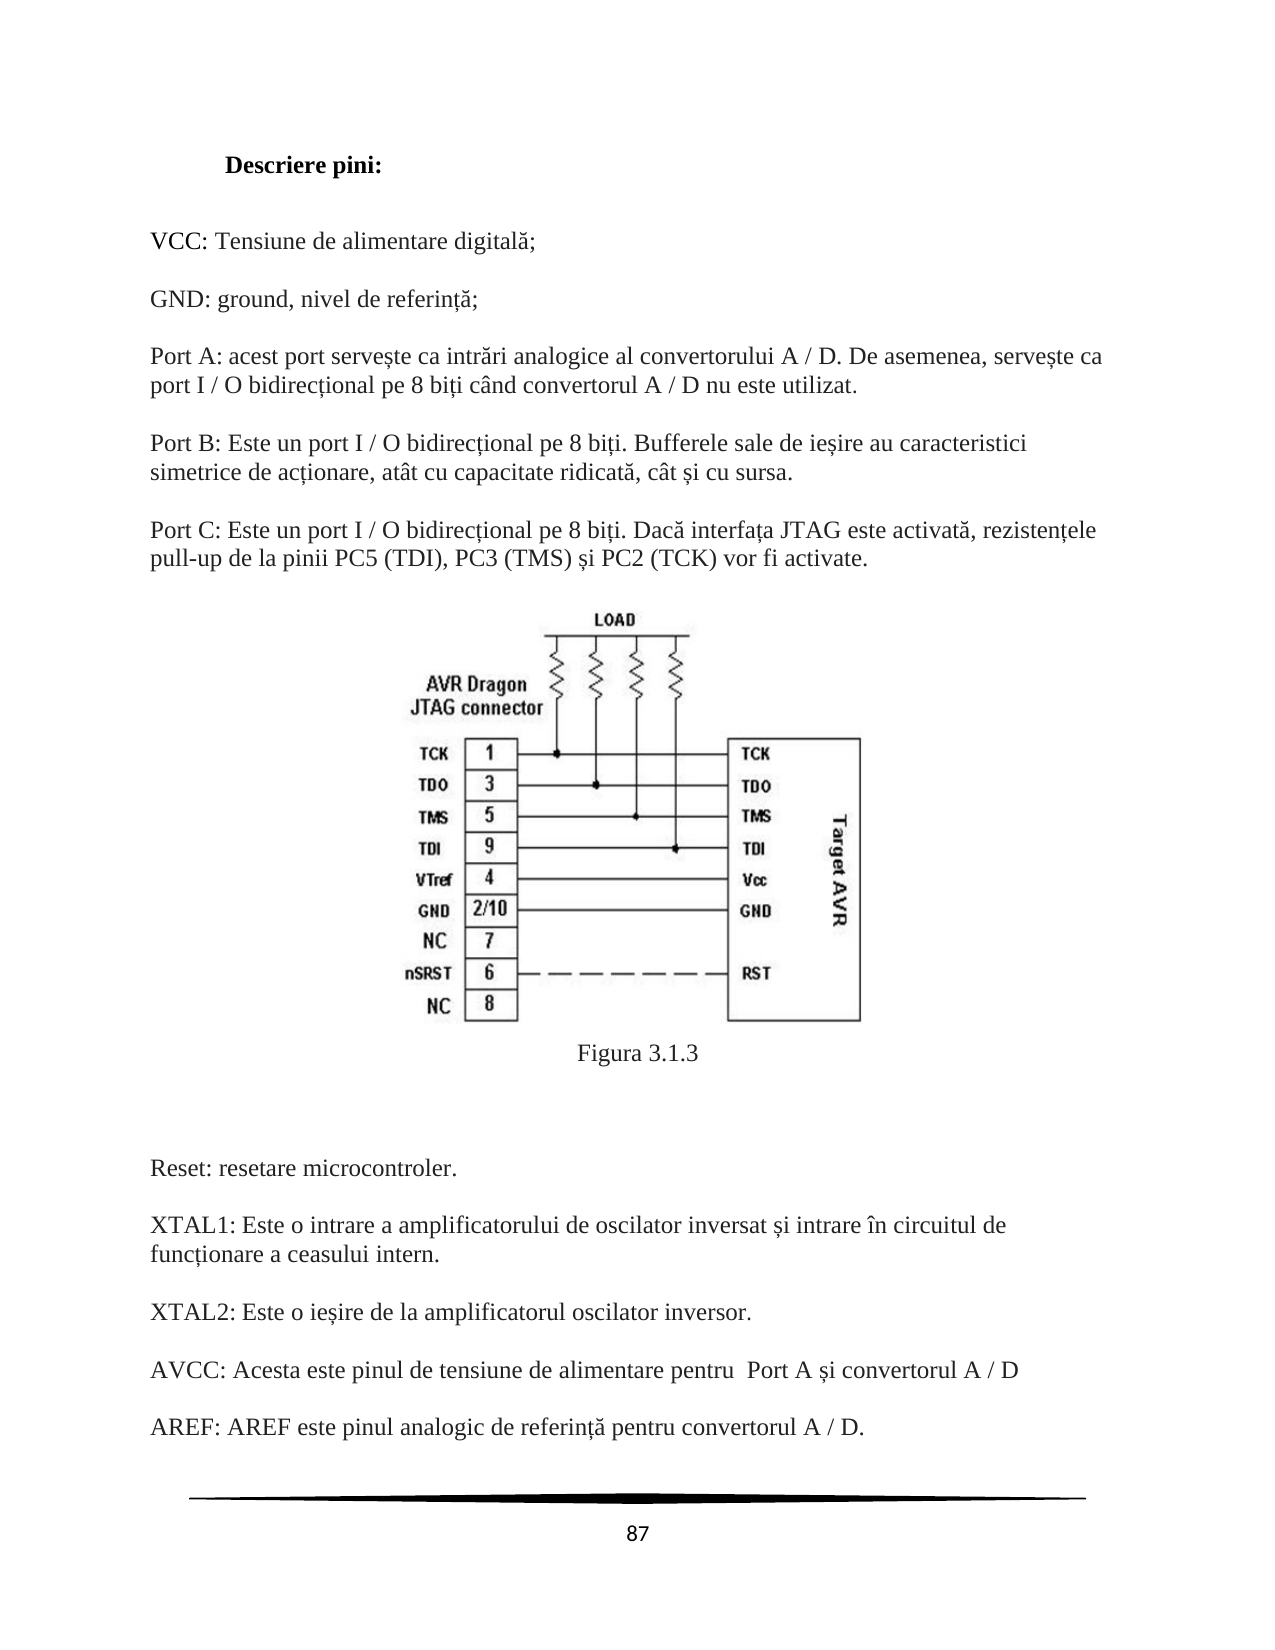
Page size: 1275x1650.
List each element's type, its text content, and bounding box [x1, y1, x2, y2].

text Descriere pini: [150, 150, 1125, 179]
text AVCC: Acesta este pinul de tensiune de alimentare pentru Port A și convertorul A / D [150, 1355, 1125, 1383]
text Port C: Este un port I / O bidirecțional pe 8 biți. Dacă interfața JTAG este activată, rezistențele pull-up de la pinii PC5 (TDI), PC3 (TMS) și PC2 (TCK) vor fi activate. [150, 515, 1125, 572]
text Port A: acest port servește ca intrări analogice al convertorului A / D. De asemenea, servește ca port I / O bidirecțional pe 8 biți când convertorul A / D nu este utilizat. [150, 341, 1125, 400]
text XTAL2: Este o ieșire de la amplificatorul oscilator inversor. [150, 1297, 1125, 1326]
text VCC: Tensiune de alimentare digitală; [150, 226, 1125, 255]
text Figura 3.1.3 [150, 1038, 1125, 1067]
picture [373, 601, 902, 1038]
text Reset: resetare microcontroler. [150, 1153, 1125, 1182]
text Port B: Este un port I / O bidirecțional pe 8 biți. Bufferele sale de ieșire au caracteristici simetrice de acționare, atât cu capacitate ridicată, cât și cu sursa. [150, 428, 1125, 486]
text GND: ground, nivel de referință; [150, 284, 1125, 313]
text XTAL1: Este o intrare a amplificatorului de oscilator inversat și intrare în circuitul de funcționare a ceasului intern. [150, 1210, 1125, 1268]
text AREF: AREF este pinul analogic de referință pentru convertorul A / D. [150, 1412, 1125, 1441]
